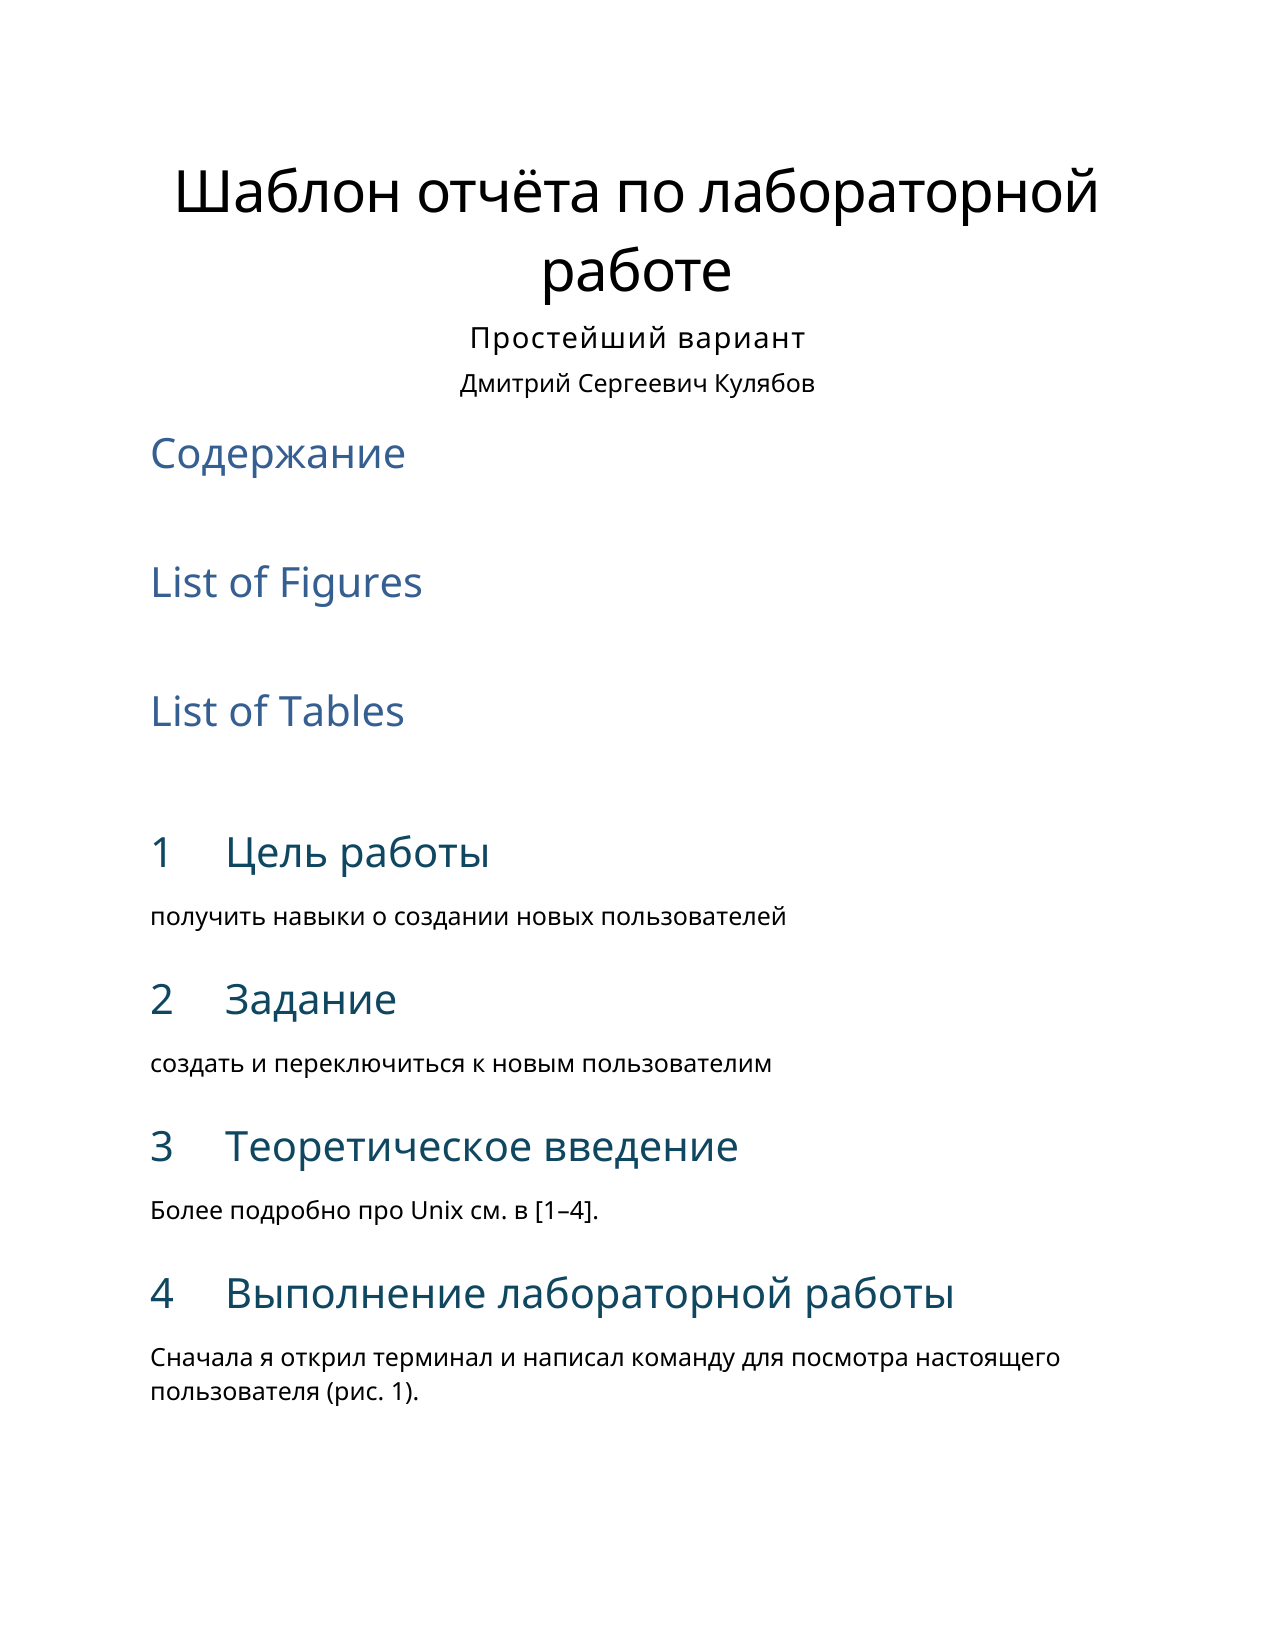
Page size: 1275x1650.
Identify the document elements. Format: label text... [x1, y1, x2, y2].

title Шаблон отчёта по лабораторной работе [150, 150, 1125, 309]
subtitle 2 Задание [150, 970, 1125, 1027]
subtitle 4 Выполнение лабораторной работы [150, 1264, 1125, 1321]
subtitle 3 Теоретическое введение [150, 1117, 1125, 1174]
text Сначала я открил терминал и написал команду для посмотра настоящего пользователя (рис. 1). [150, 1339, 1125, 1408]
text Дмитрий Сергеевич Кулябов [150, 365, 1125, 399]
text Более подробно про Unix см. в [1–4]. [150, 1192, 1125, 1227]
text создать и переключиться к новым пользователим [150, 1045, 1125, 1079]
text получить навыки о создании новых пользователей [150, 898, 1125, 932]
subtitle Простейший вариант [150, 317, 1125, 357]
subtitle 1 Цель работы [150, 823, 1125, 879]
